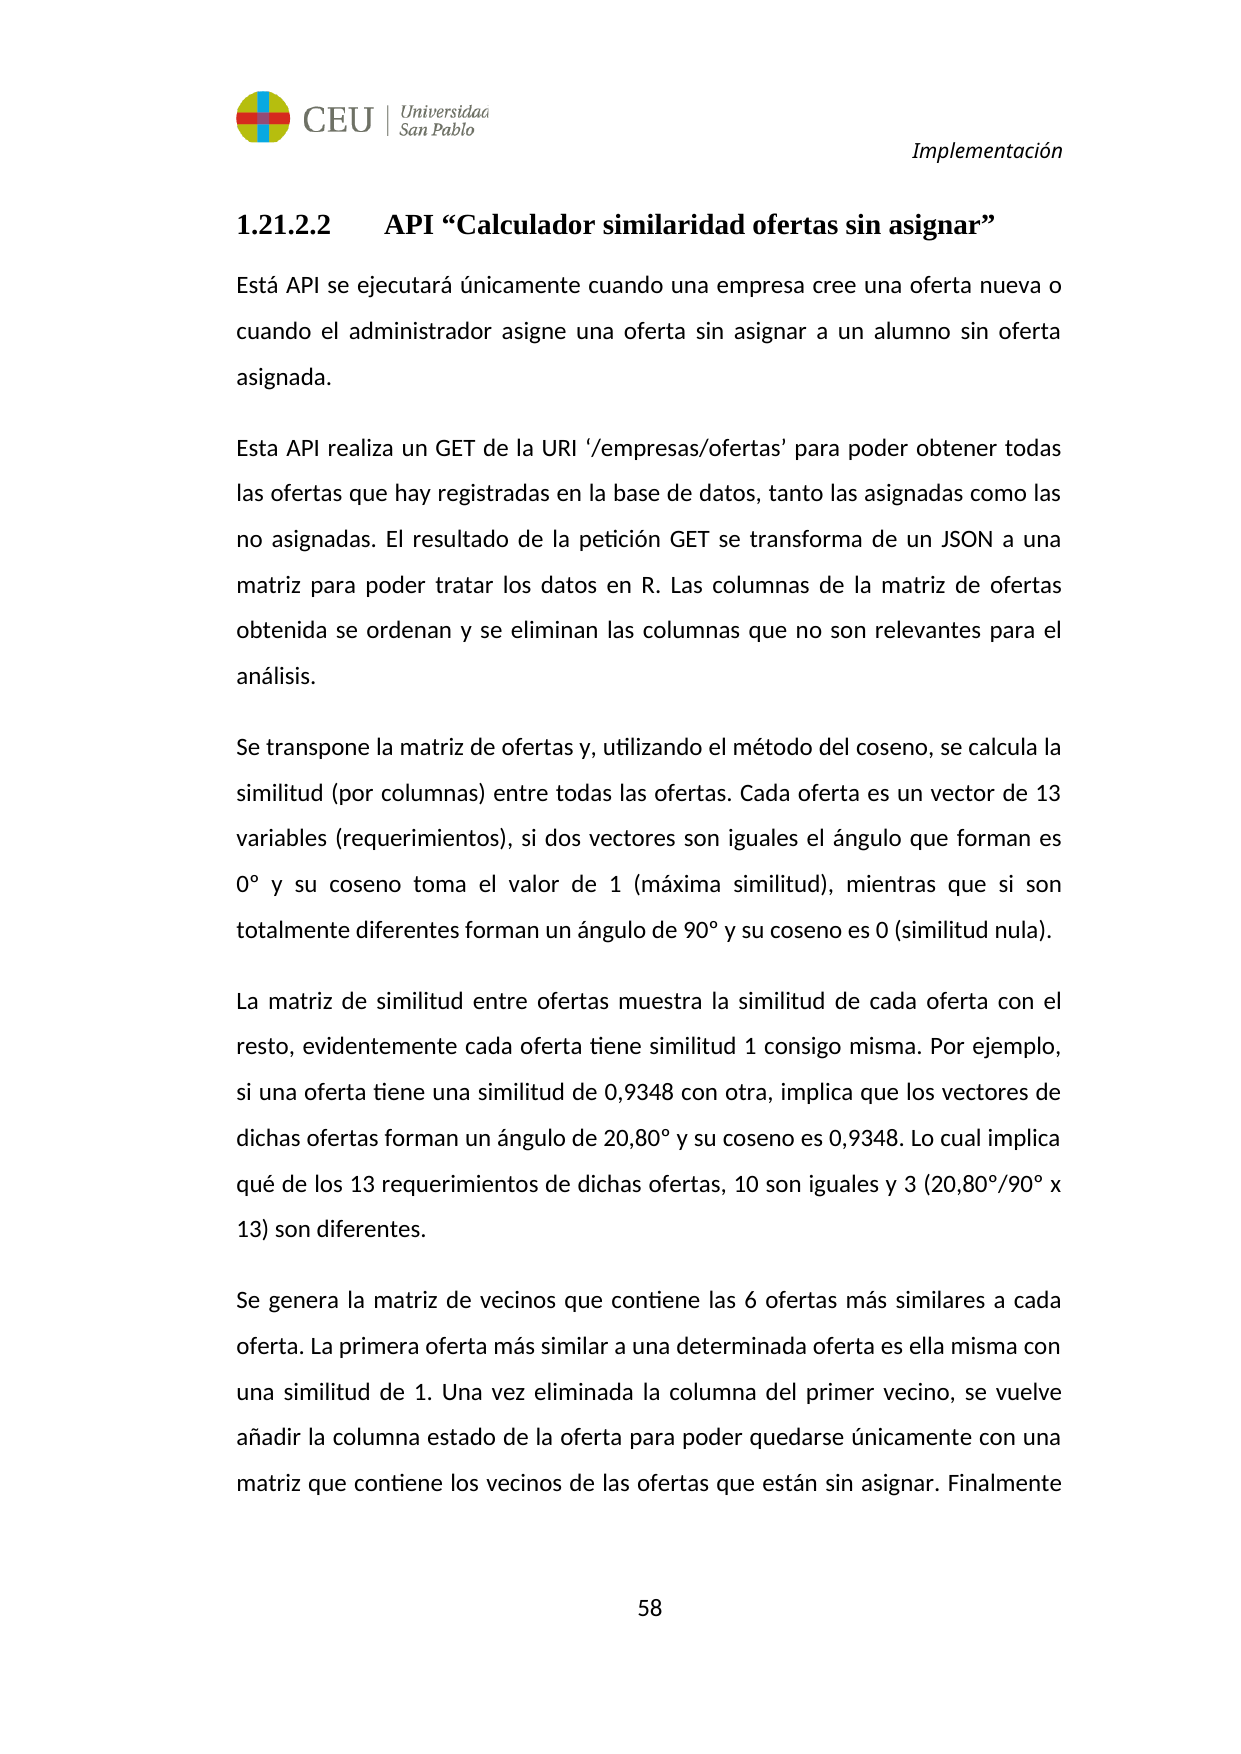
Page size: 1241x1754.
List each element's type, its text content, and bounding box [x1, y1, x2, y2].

text Esta API realiza un GET de la URI ‘/empresas/ofertas’ para poder obtener todas las ofertas que hay registradas en la base de datos, tanto las asignadas como las no asignadas. El resultado de la petición GET se transforma de un JSON a una matriz para poder tratar los datos en R. Las columnas de la matriz de ofertas obtenida se ordenan y se eliminan las columnas que no son relevantes para el análisis. [236, 432, 1063, 691]
text La matriz de similitud entre ofertas muestra la similitud de cada oferta con el resto, evidentemente cada oferta tiene similitud 1 consigo misma. Por ejemplo, si una oferta tiene una similitud de 0,9348 con otra, implica que los vectores de dichas ofertas forman un ángulo de 20,80º y su coseno es 0,9348. Lo cual implica qué de los 13 requerimientos de dichas ofertas, 10 son iguales y 3 (20,80º/90º x 13) son diferentes. [236, 985, 1063, 1244]
text Está API se ejecutará únicamente cuando una empresa cree una oferta nueva o cuando el administrador asigne una oferta sin asignar a un alumno sin oferta asignada. [236, 269, 1063, 392]
picture [235, 89, 489, 143]
text Se transpone la matriz de ofertas y, utilizando el método del coseno, se calcula la similitud (por columnas) entre todas las ofertas. Cada oferta es un vector de 13 variables (requerimientos), si dos vectores son iguales el ángulo que forman es 0º y su coseno toma el valor de 1 (máxima similitud), mientras que si son totalmente diferentes forman un ángulo de 90º y su coseno es 0 (similitud nula). [236, 731, 1063, 944]
subtitle API “Calculador similaridad ofertas sin asignar” [236, 207, 1063, 240]
